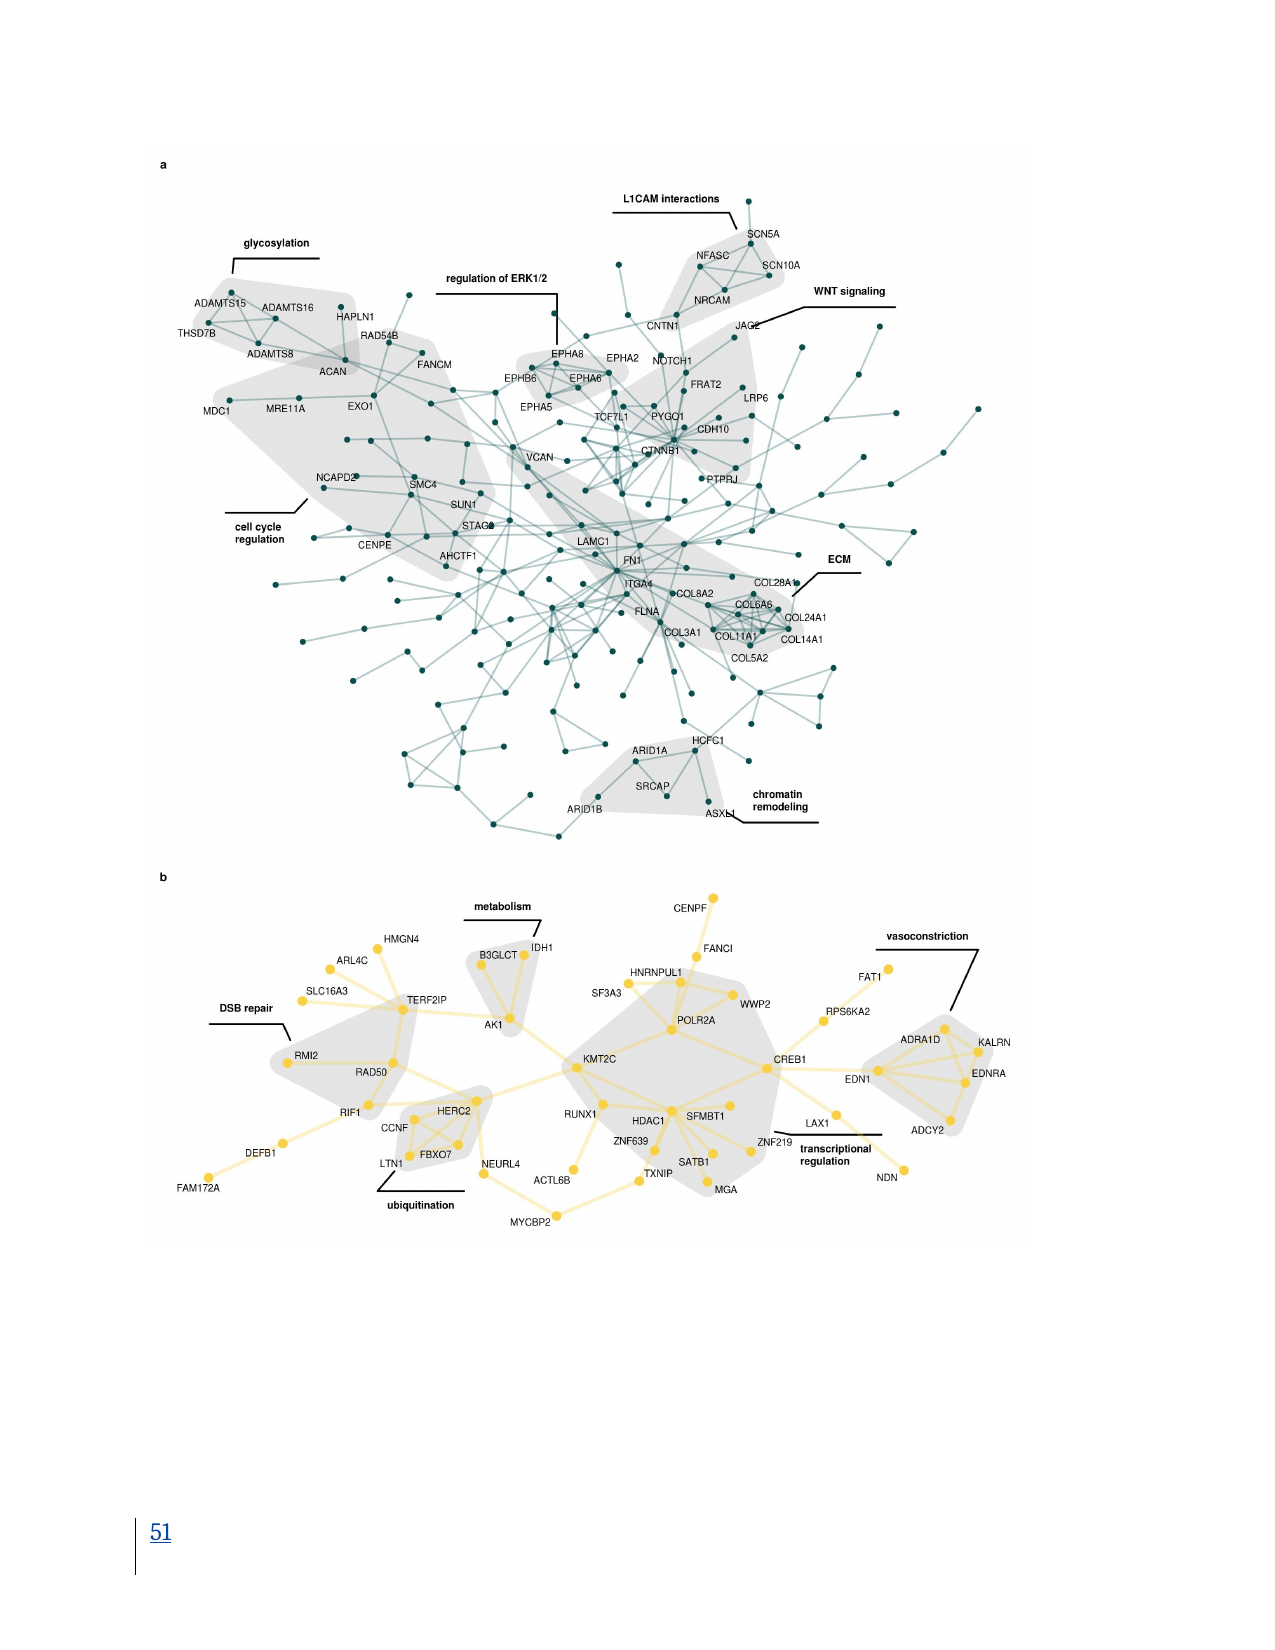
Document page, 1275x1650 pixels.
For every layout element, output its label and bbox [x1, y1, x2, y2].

picture [150, 150, 1025, 1244]
